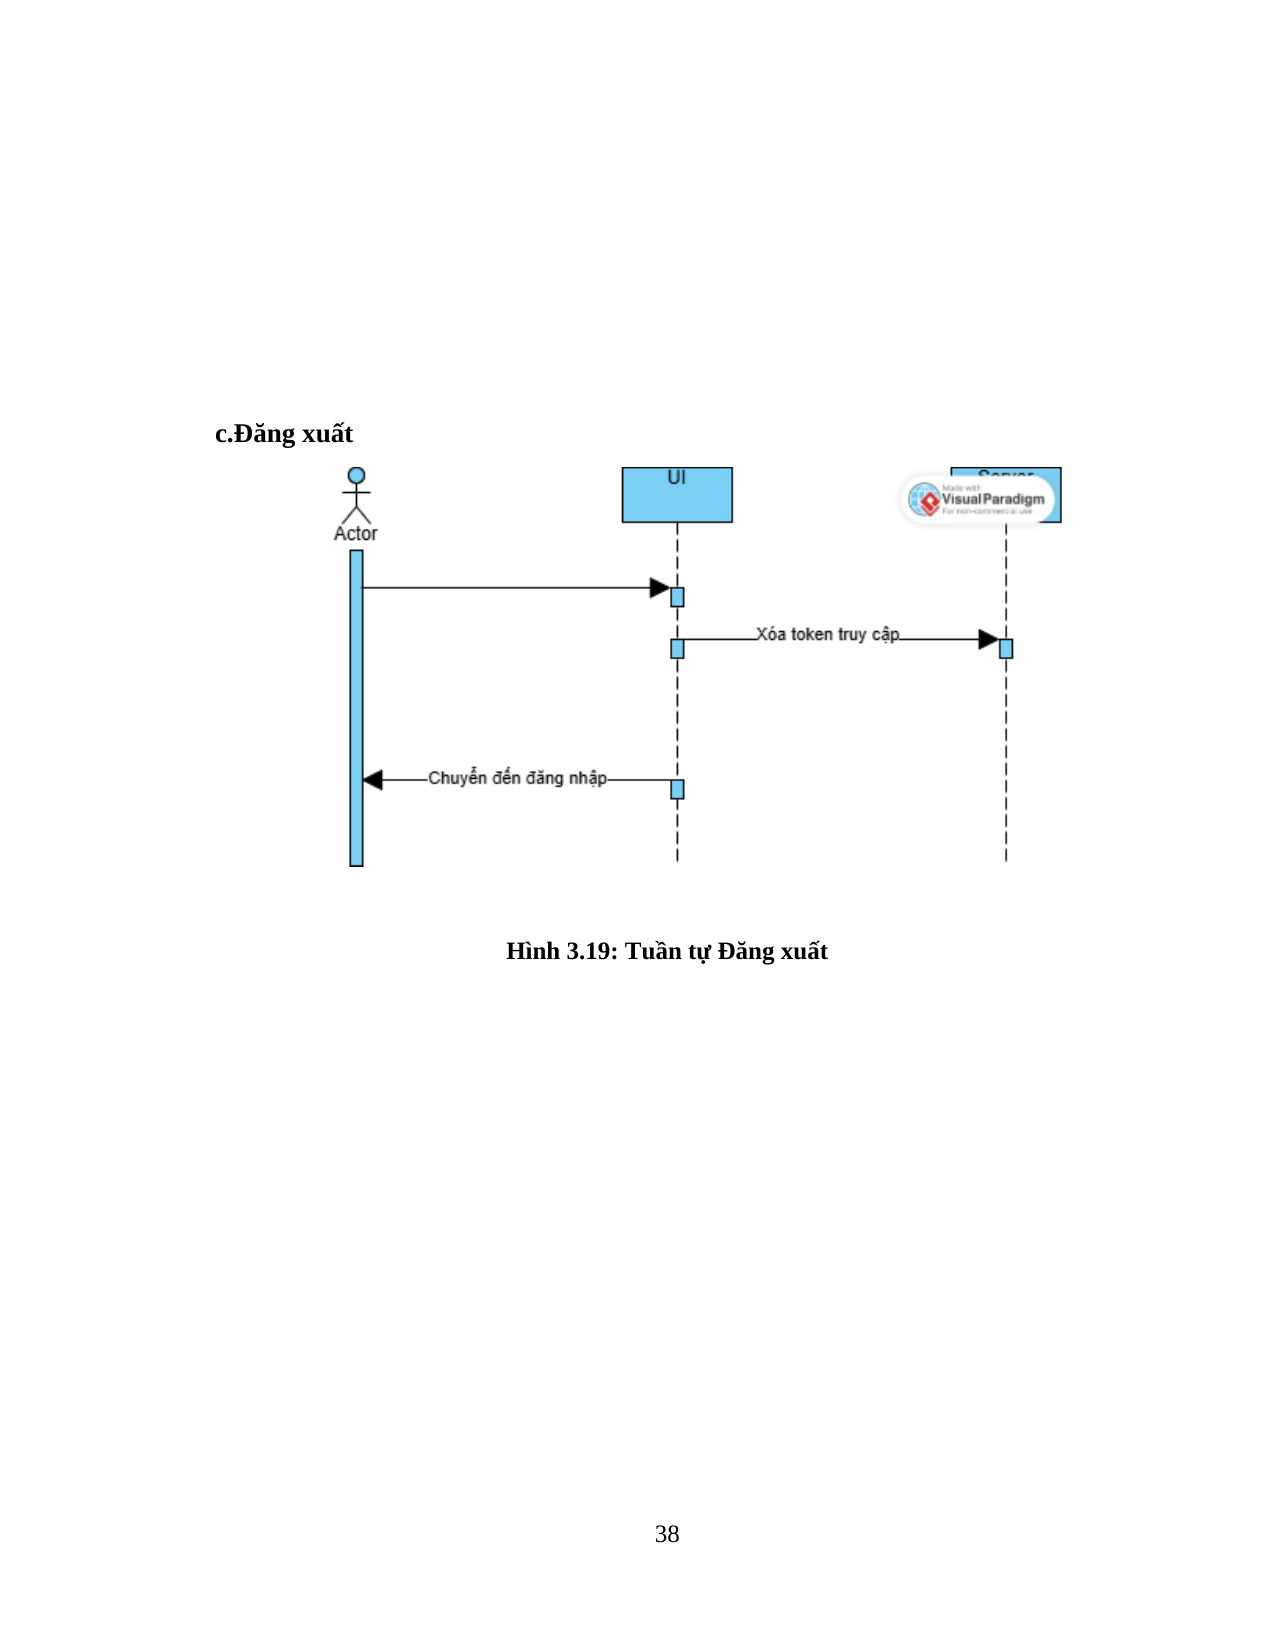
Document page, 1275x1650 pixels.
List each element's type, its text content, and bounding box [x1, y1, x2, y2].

picture [309, 467, 1062, 867]
text Hình 3.19: Tuần tự Đăng xuất [177, 936, 1157, 964]
text c.Đăng xuất [215, 417, 1157, 448]
